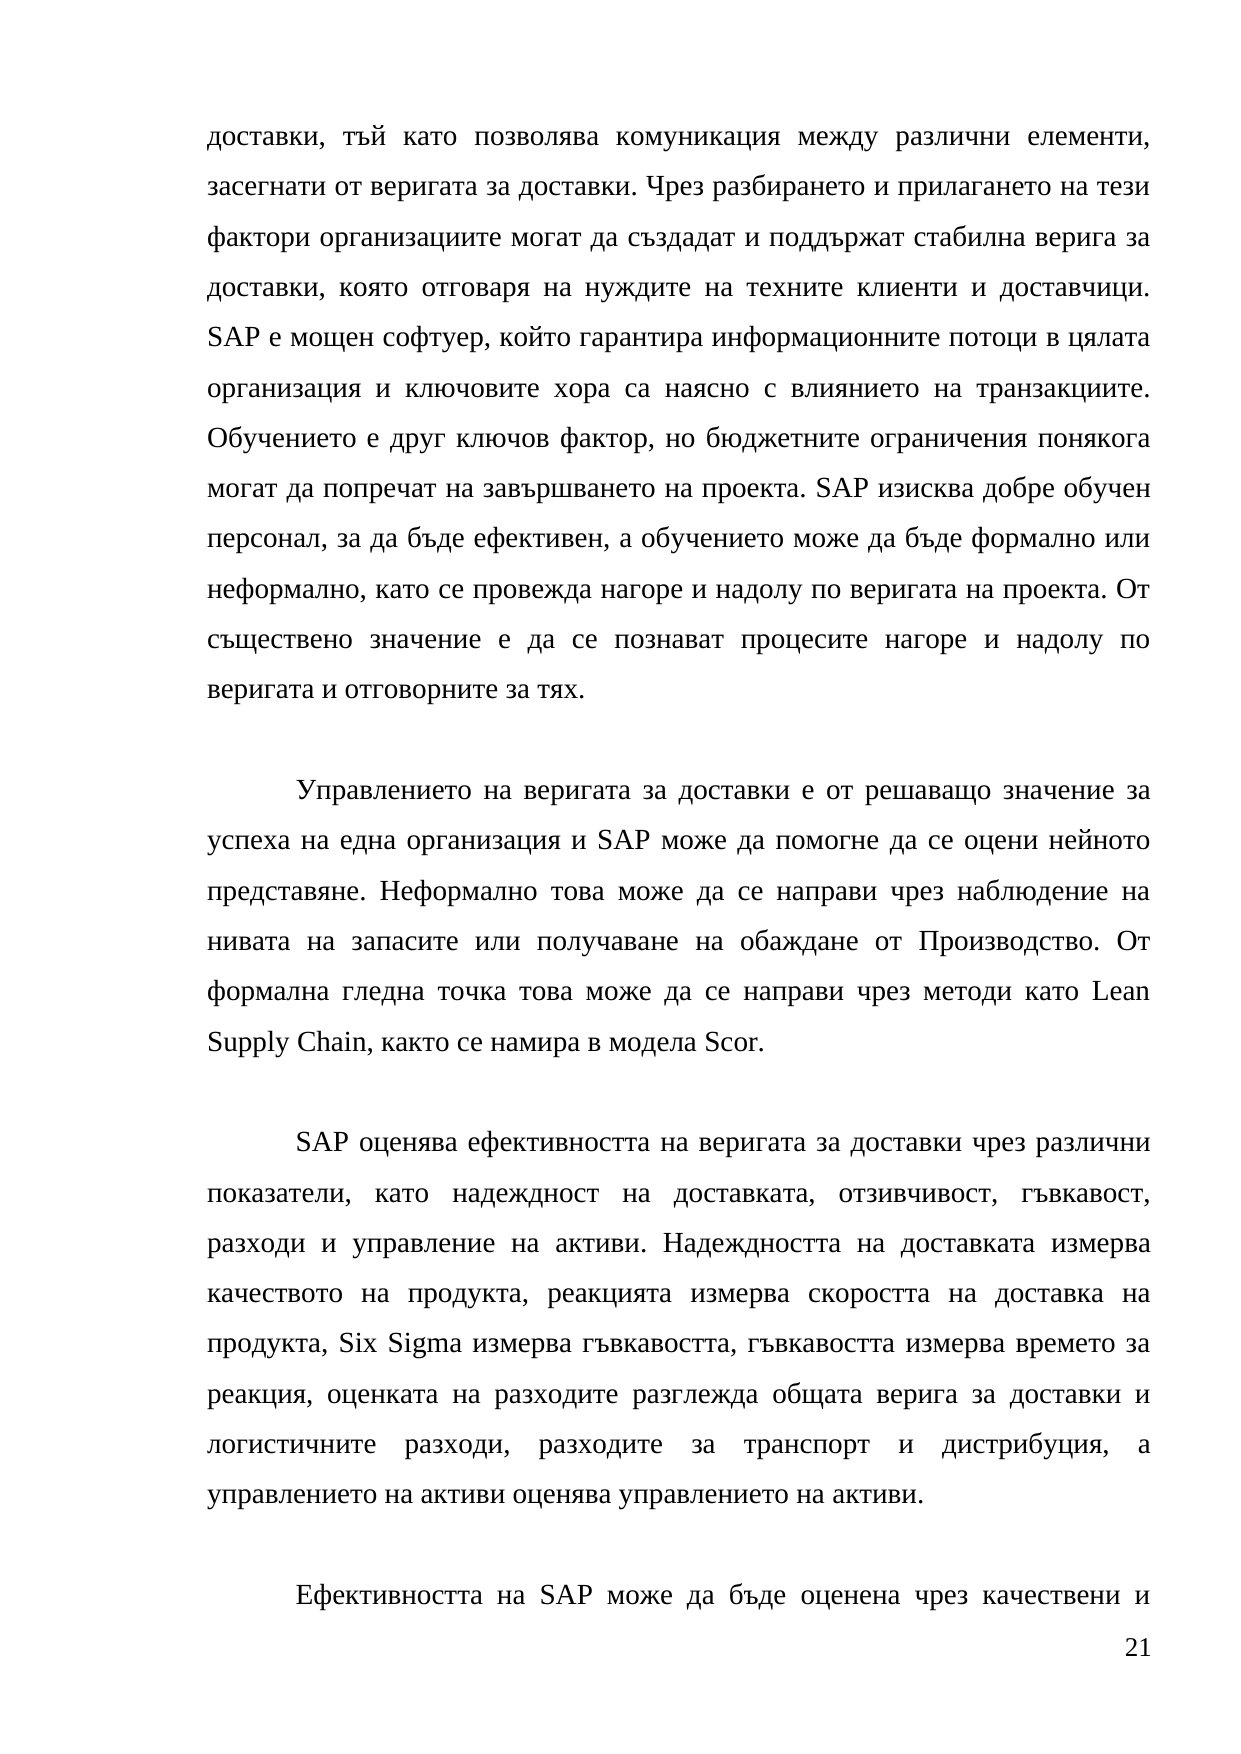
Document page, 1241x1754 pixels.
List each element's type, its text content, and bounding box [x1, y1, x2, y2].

text Управлението на веригата за доставки е от решаващо значение за успеха на една организация и SAP може да помогне да се оцени нейното представяне. Неформално това може да се направи чрез наблюдение на нивата на запасите или получаване на обаждане от Производство. От формална гледна точка това може да се направи чрез методи като Lean Supply Chain, както се намира в модела Scor. [207, 772, 1152, 1057]
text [207, 118, 1152, 705]
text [207, 1577, 1152, 1611]
text SAP оценява ефективността на веригата за доставки чрез различни показатели, като надеждност на доставката, отзивчивост, гъвкавост, разходи и управление на активи. Надеждността на доставката измерва качеството на продукта, реакцията измерва скоростта на доставка на продукта, Six Sigma измерва гъвкавостта, гъвкавостта измерва времето за реакция, оценката на разходите разглежда общата верига за доставки и логистичните разходи, разходите за транспорт и дистрибуция, а управлението на активи оценява управлението на активи. [207, 1124, 1152, 1510]
